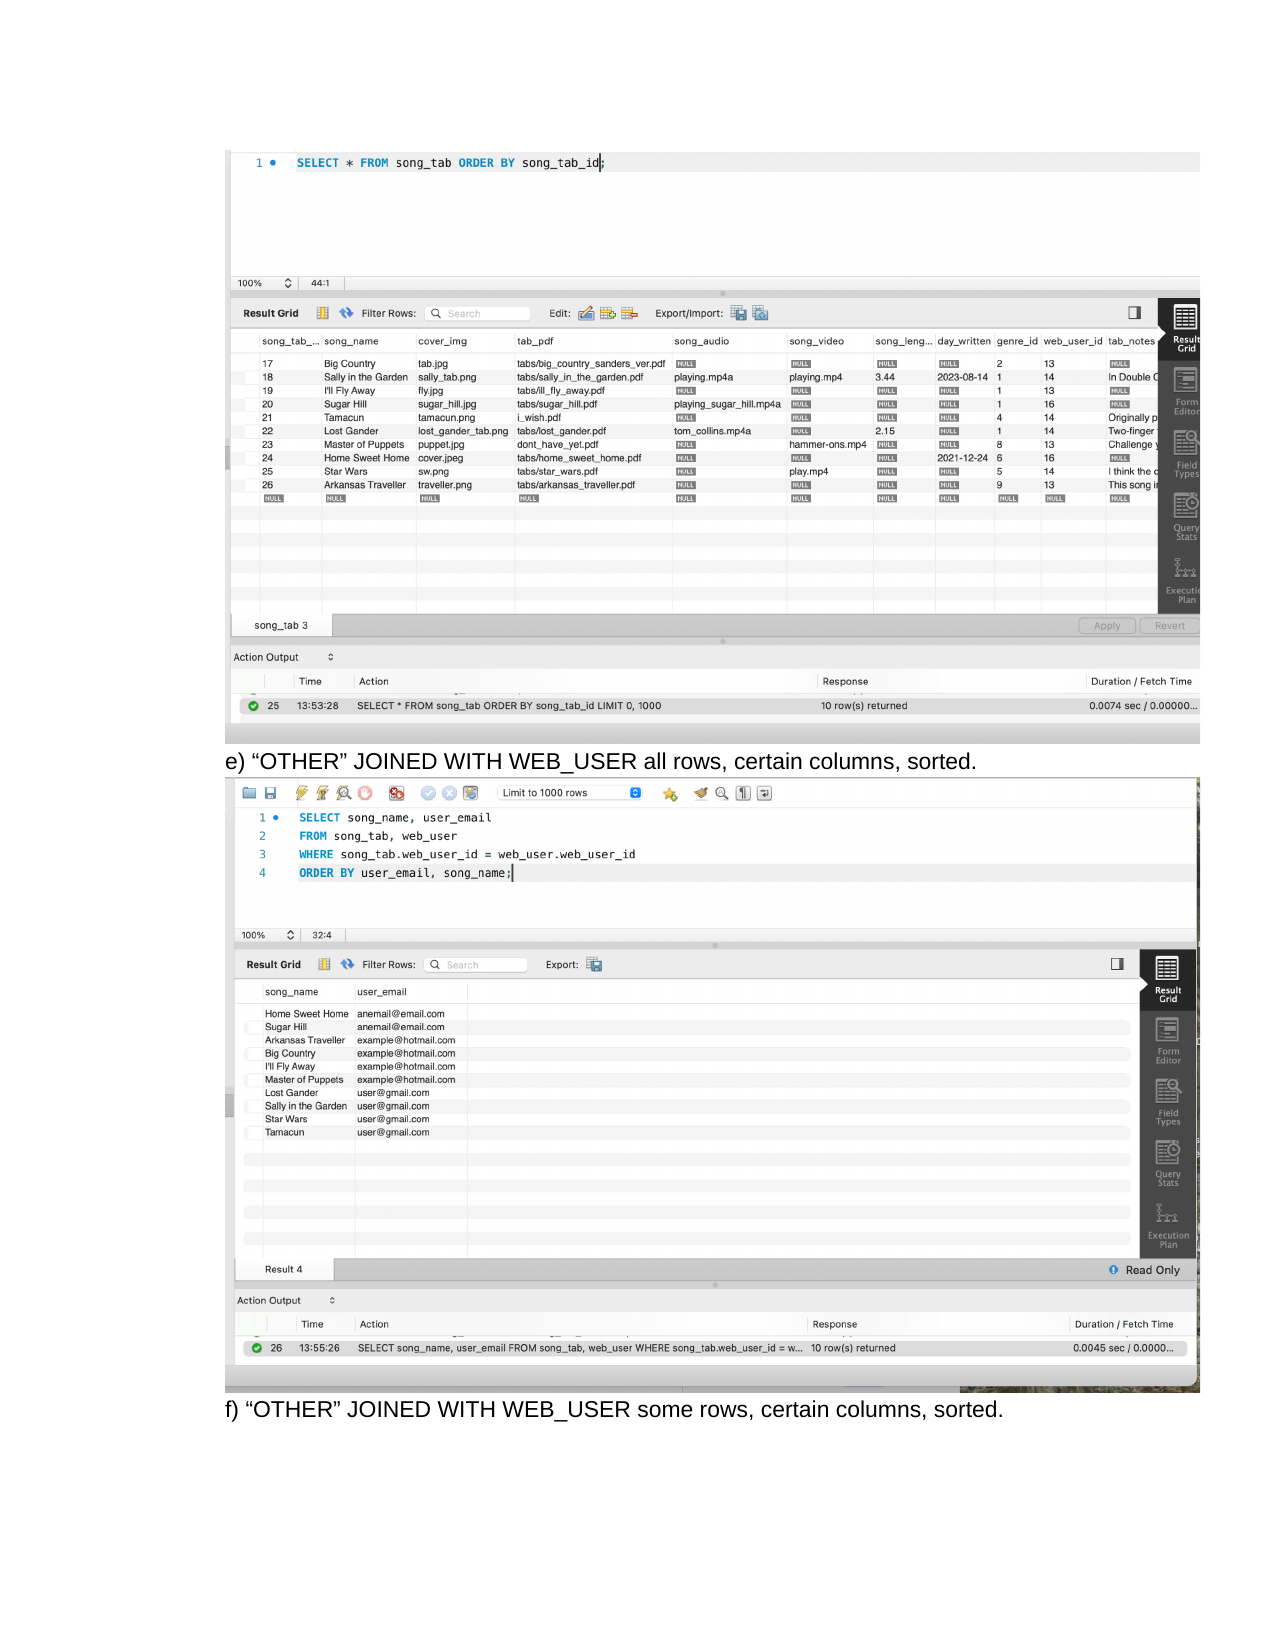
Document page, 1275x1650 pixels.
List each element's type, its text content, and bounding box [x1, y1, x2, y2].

text f) “OTHER” JOINED WITH WEB_USER some rows, certain columns, sorted. [150, 1396, 1125, 1423]
picture [225, 150, 1200, 744]
picture [225, 777, 1200, 1393]
text e) “OTHER” JOINED WITH WEB_USER all rows, certain columns, sorted. [150, 748, 1125, 774]
